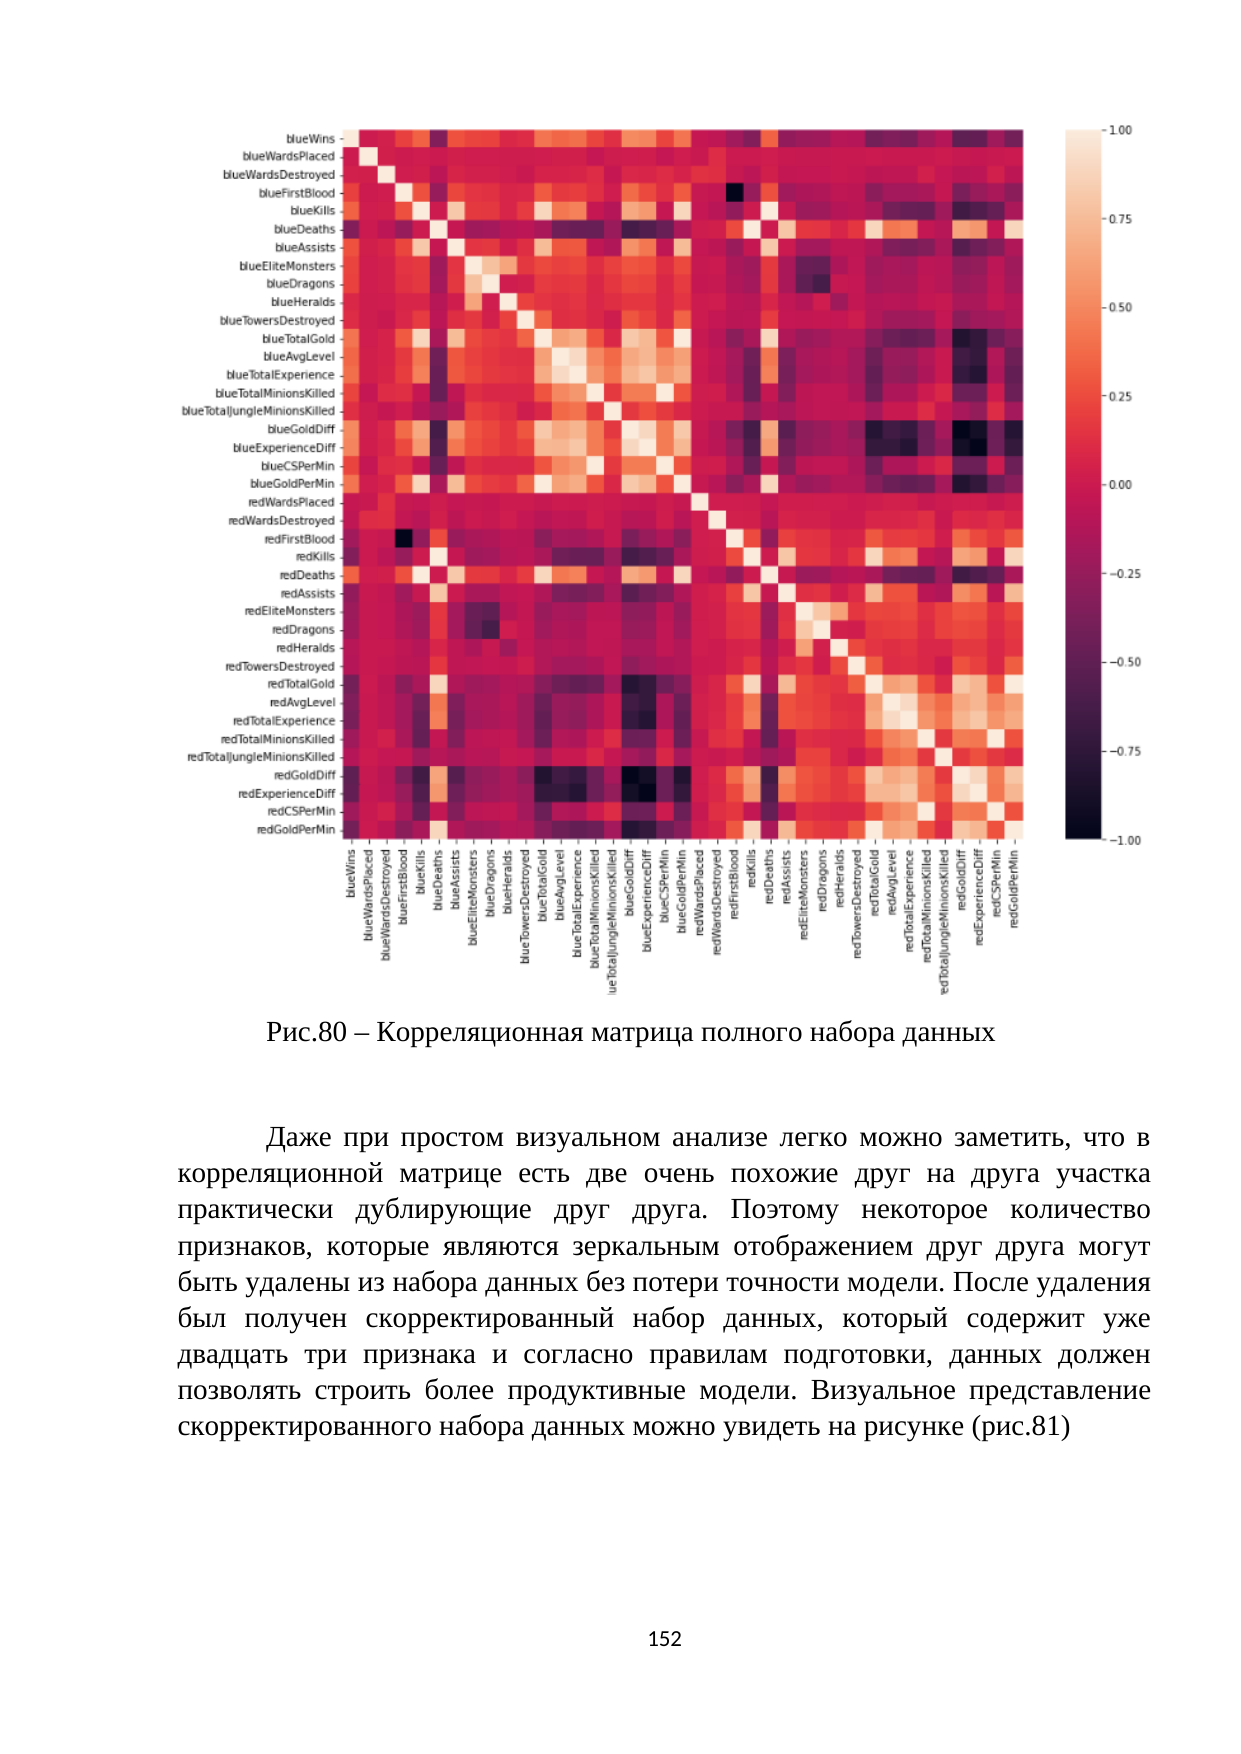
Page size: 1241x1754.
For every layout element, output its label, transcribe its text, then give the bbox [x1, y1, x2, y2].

text Рис.80 – Корреляционная матрица полного набора данных [177, 1014, 1152, 1047]
text Даже при простом визуальном анализе легко можно заметить, что в корреляционной матрице есть две очень похожие друг на друга участка практически дублирующие друг друга. Поэтому некоторое количество признаков, которые являются зеркальным отображением друг друга могут быть удалены из набора данных без потери точности модели. После удаления был получен скорректированный набор данных, который содержит уже двадцать три признака и согласно правилам подготовки, данных должен позволять строить более продуктивные модели. Визуальное представление скорректированного набора данных можно увидеть на рисунке (рис.81) [177, 1119, 1152, 1442]
picture [177, 118, 1152, 995]
